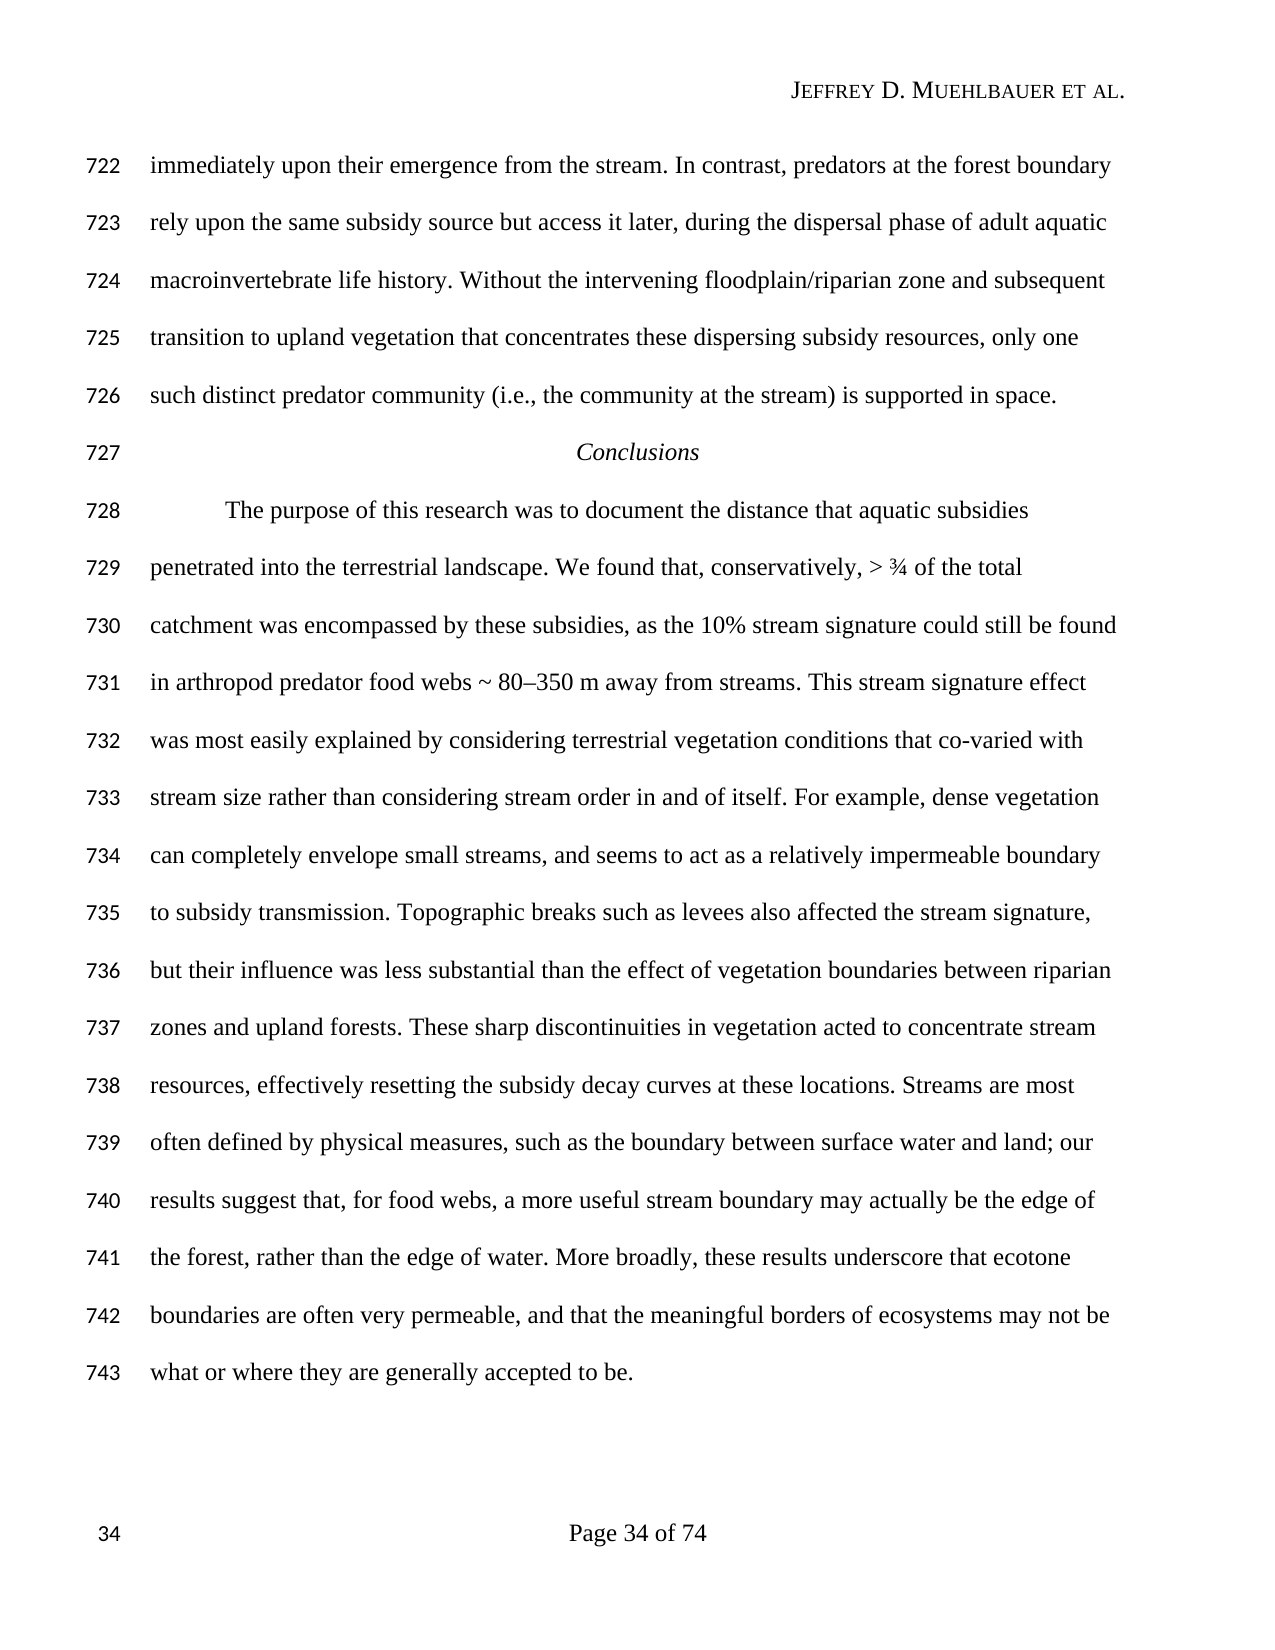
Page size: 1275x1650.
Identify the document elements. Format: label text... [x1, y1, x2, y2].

text The purpose of this research was to document the distance that aquatic subsidies penetrated into the terrestrial landscape. We found that, conservatively, > ¾ of the total catchment was encompassed by these subsidies, as the 10% stream signature could still be found in arthropod predator food webs ~ 80–350 m away from streams. This stream signature effect was most easily explained by considering terrestrial vegetation conditions that co-varied with stream size rather than considering stream order in and of itself. For example, dense vegetation can completely envelope small streams, and seems to act as a relatively impermeable boundary to subsidy transmission. Topographic breaks such as levees also affected the stream signature, but their influence was less substantial than the effect of vegetation boundaries between riparian zones and upland forests. These sharp discontinuities in vegetation acted to concentrate stream resources, effectively resetting the subsidy decay curves at these locations. Streams are most often defined by physical measures, such as the boundary between surface water and land; our results suggest that, for food webs, a more useful stream boundary may actually be the edge of the forest, rather than the edge of water. More broadly, these results underscore that ecotone boundaries are often very permeable, and that the meaningful borders of ecosystems may not be what or where they are generally accepted to be. [150, 495, 1125, 1386]
subtitle Conclusions [150, 437, 1125, 466]
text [150, 150, 1125, 409]
